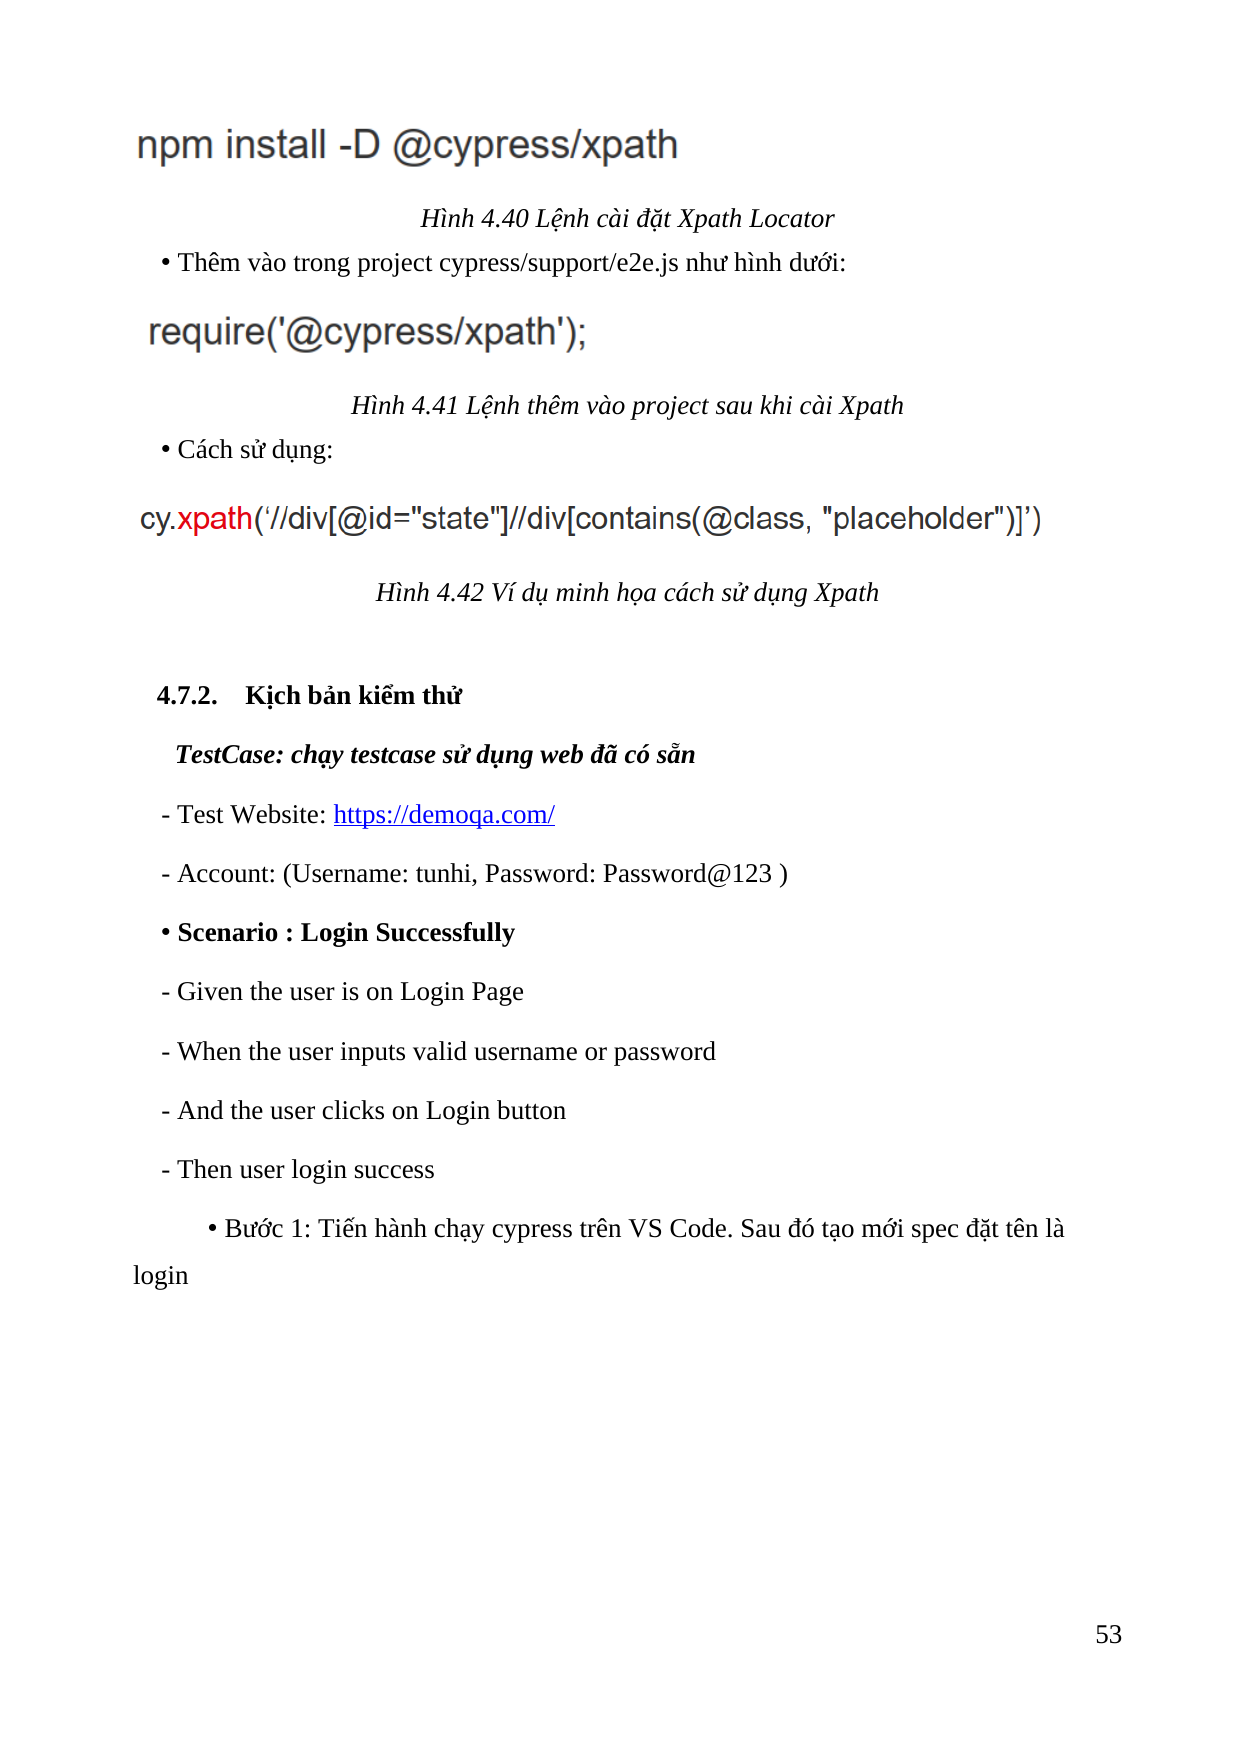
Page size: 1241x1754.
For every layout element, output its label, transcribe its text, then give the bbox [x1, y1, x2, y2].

text - And the user clicks on Login button [161, 1094, 1122, 1125]
text Scenario : Login Successfully [161, 916, 1122, 947]
text - Account: (Username: tunhi, Password: Password@123 ) [161, 857, 1122, 888]
text - Given the user is on Login Page [161, 975, 1122, 1007]
subtitle Kịch bản kiểm thử [157, 679, 1122, 711]
text - Test Website: https://demoqa.com/ [161, 798, 1122, 829]
picture [132, 305, 1078, 362]
text Bước 1: Tiến hành chạy cypress trên VS Code. Sau đó tạo mới spec đặt tên là login [133, 1212, 1122, 1290]
text Cách sử dụng: [161, 433, 1122, 464]
text - When the user inputs valid username or password [161, 1034, 1122, 1066]
text TestCase: chạy testcase sử dụng web đã có sẵn [161, 738, 1122, 770]
picture [132, 118, 1078, 174]
text Thêm vào trong project cypress/support/e2e.js như hình dưới: [161, 246, 1122, 277]
picture [132, 492, 1078, 549]
text - Then user login success [161, 1153, 1122, 1184]
